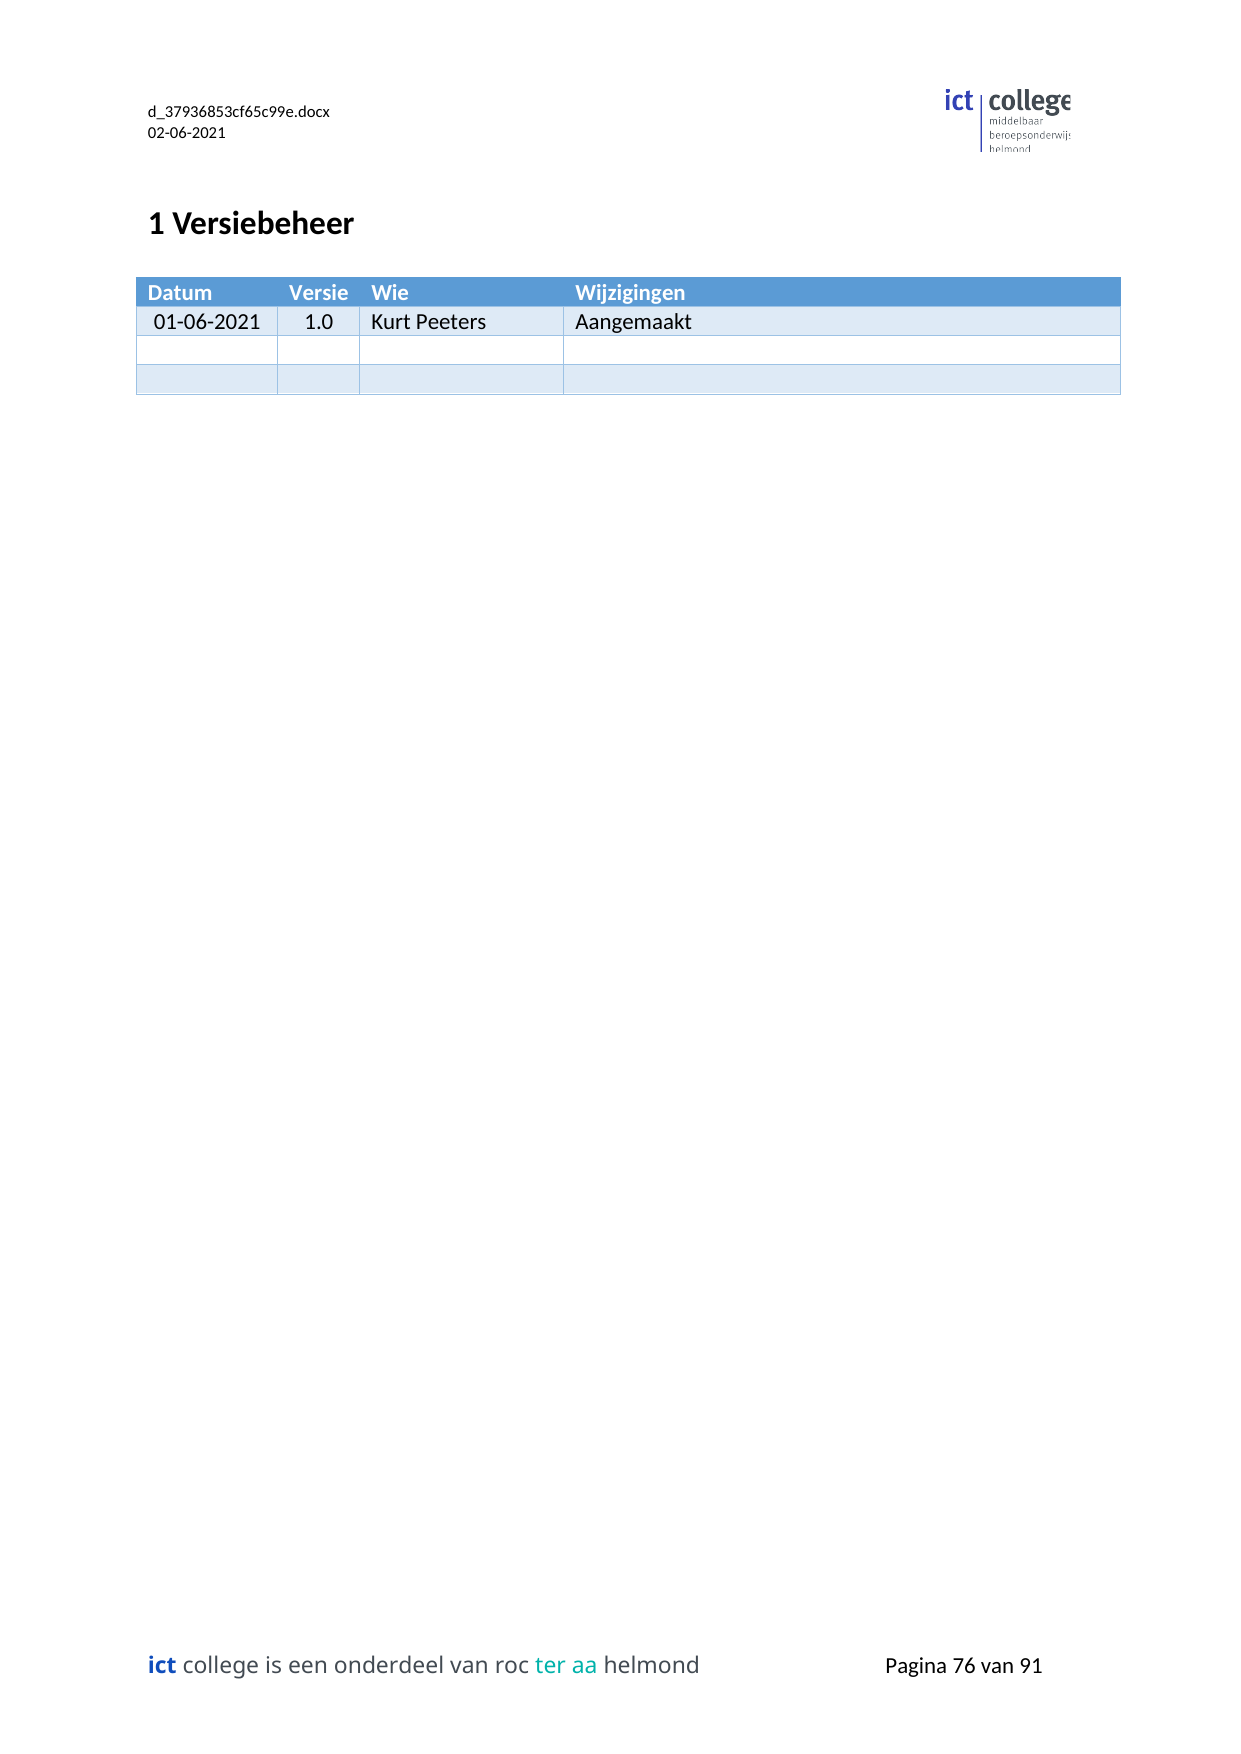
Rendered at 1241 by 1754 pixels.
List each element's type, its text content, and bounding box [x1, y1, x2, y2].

table_cell [360, 336, 563, 364]
subtitle 1 Versiebeheer [148, 202, 1093, 243]
table_header Datum [137, 278, 277, 306]
table_header Versie [278, 278, 359, 306]
table_header Wijzigingen [564, 278, 1120, 306]
table_cell Kurt Peeters [360, 307, 563, 335]
table_cell [137, 336, 277, 364]
picture [945, 89, 1071, 152]
table_cell [564, 336, 1120, 364]
table_cell [360, 365, 563, 393]
table_cell 1.0 [278, 307, 359, 335]
table_cell [278, 365, 359, 393]
table_cell 01-06-2021 [137, 307, 277, 335]
table_header Wie [360, 278, 563, 306]
table_cell [564, 365, 1120, 393]
table_cell Aangemaakt [564, 307, 1120, 335]
table_cell [278, 336, 359, 364]
table_cell [137, 365, 277, 393]
